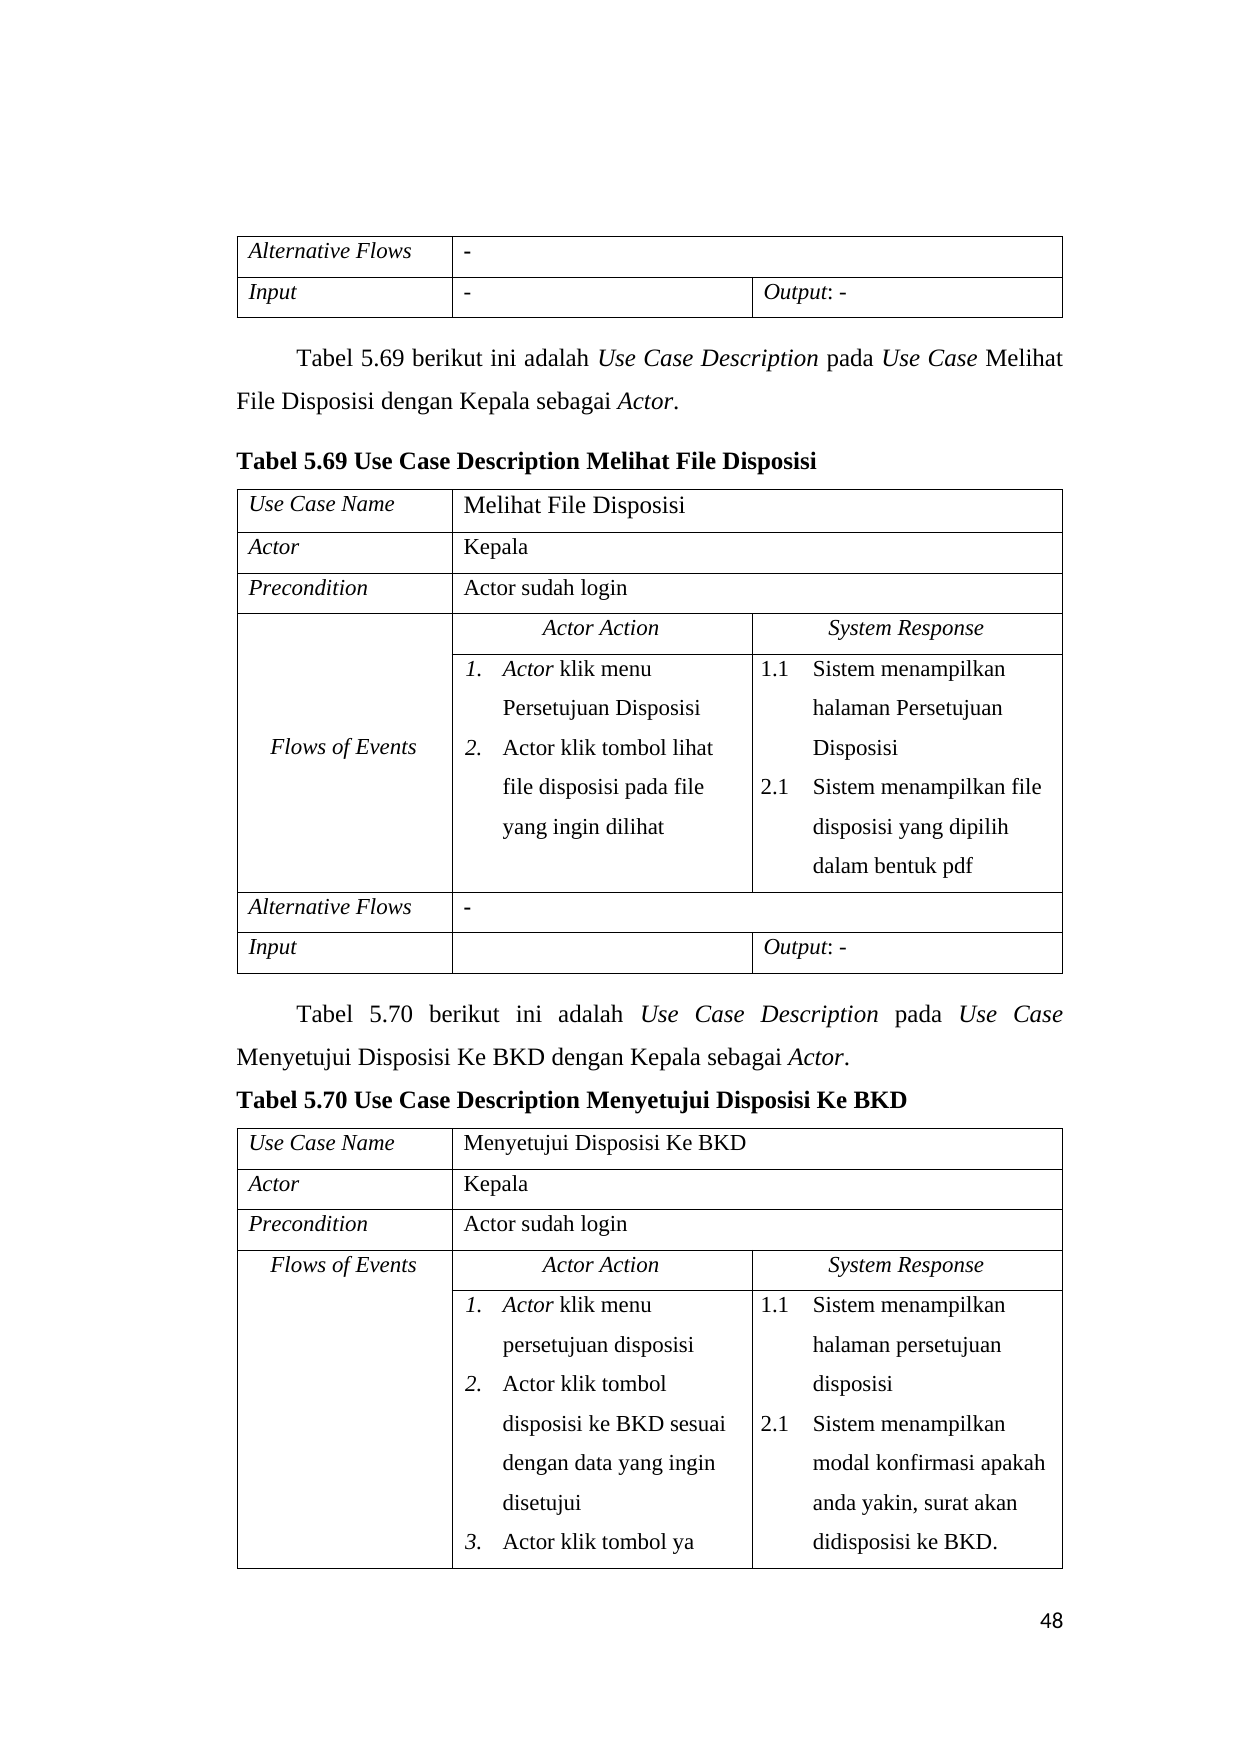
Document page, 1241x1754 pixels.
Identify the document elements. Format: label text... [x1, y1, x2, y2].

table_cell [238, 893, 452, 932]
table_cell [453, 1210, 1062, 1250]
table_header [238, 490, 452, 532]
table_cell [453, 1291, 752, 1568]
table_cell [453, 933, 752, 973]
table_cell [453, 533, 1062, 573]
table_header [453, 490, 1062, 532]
text Tabel 5.69 berikut ini adalah Use Case Description pada Use Case Melihat File Disposisi dengan Kepala sebagai Actor. [236, 343, 1063, 415]
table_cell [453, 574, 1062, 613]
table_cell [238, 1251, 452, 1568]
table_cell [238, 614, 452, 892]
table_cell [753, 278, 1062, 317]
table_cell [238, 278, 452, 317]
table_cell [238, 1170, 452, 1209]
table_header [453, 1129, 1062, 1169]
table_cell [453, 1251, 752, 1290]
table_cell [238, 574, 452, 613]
text Tabel 5.69 Use Case Description Melihat File Disposisi [236, 446, 1063, 475]
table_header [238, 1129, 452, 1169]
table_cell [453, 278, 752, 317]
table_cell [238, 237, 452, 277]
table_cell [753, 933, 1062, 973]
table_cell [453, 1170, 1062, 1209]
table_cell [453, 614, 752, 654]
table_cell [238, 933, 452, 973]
text Tabel 5.70 Use Case Description Menyetujui Disposisi Ke BKD [236, 1085, 1063, 1114]
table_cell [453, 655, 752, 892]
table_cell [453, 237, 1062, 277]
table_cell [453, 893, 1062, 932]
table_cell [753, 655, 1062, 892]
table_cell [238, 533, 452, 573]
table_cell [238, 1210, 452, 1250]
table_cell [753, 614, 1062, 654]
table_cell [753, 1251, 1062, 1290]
text Tabel 5.70 berikut ini adalah Use Case Description pada Use Case Menyetujui Disposisi Ke BKD dengan Kepala sebagai Actor. [236, 999, 1063, 1071]
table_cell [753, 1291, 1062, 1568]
